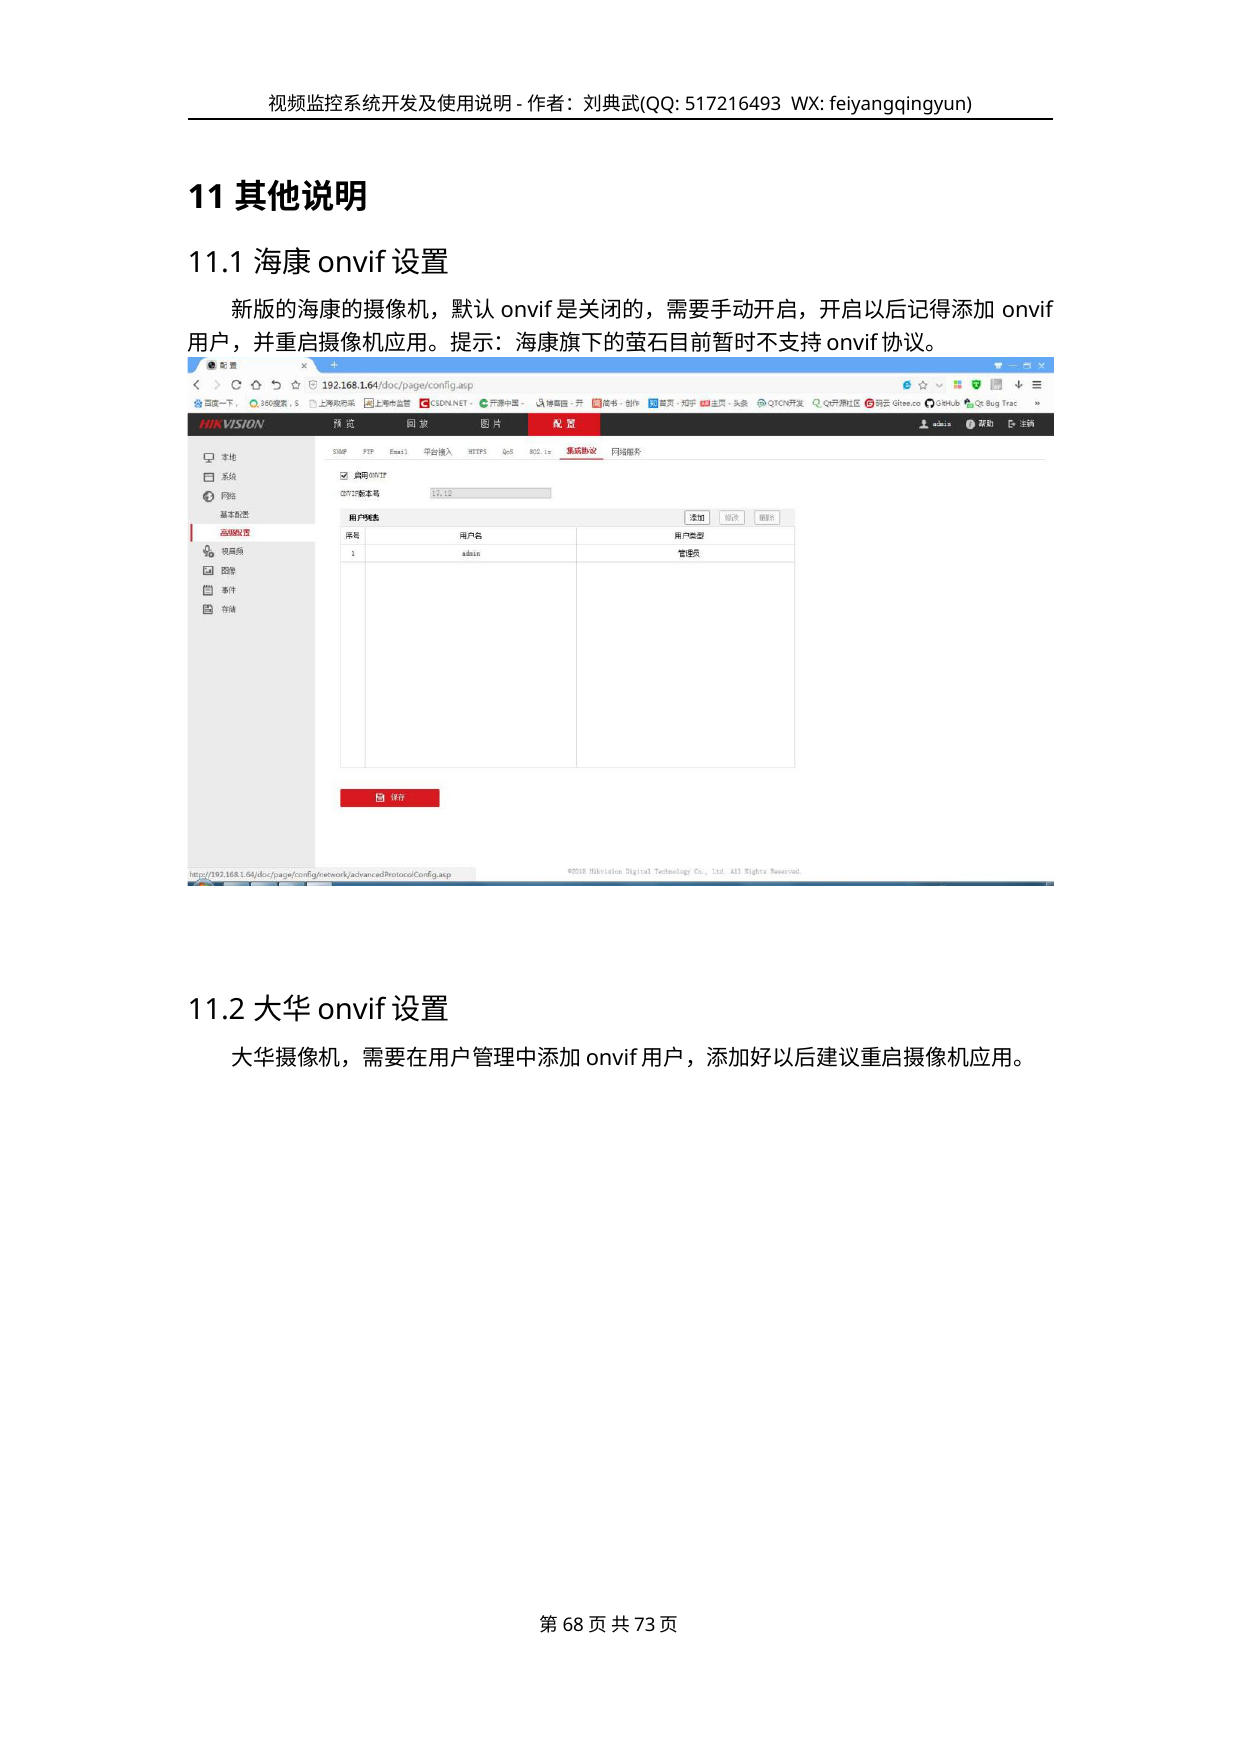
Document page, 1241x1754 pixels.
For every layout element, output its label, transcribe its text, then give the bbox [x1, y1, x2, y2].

text 11.1 海康onvif设置 [187, 227, 1053, 292]
text 大华摄像机，需要在用户管理中添加onvif用户，添加好以后建议重启摄像机应用。 [187, 1039, 1053, 1072]
text 11.2 大华onvif设置 [187, 974, 1053, 1039]
picture [187, 357, 1054, 886]
text 11 其他说明 [187, 162, 1053, 227]
text 新版的海康的摄像机，默认onvif是关闭的，需要手动开启，开启以后记得添加onvif用户，并重启摄像机应用。提示：海康旗下的萤石目前暂时不支持onvif协议。 [187, 292, 1053, 357]
